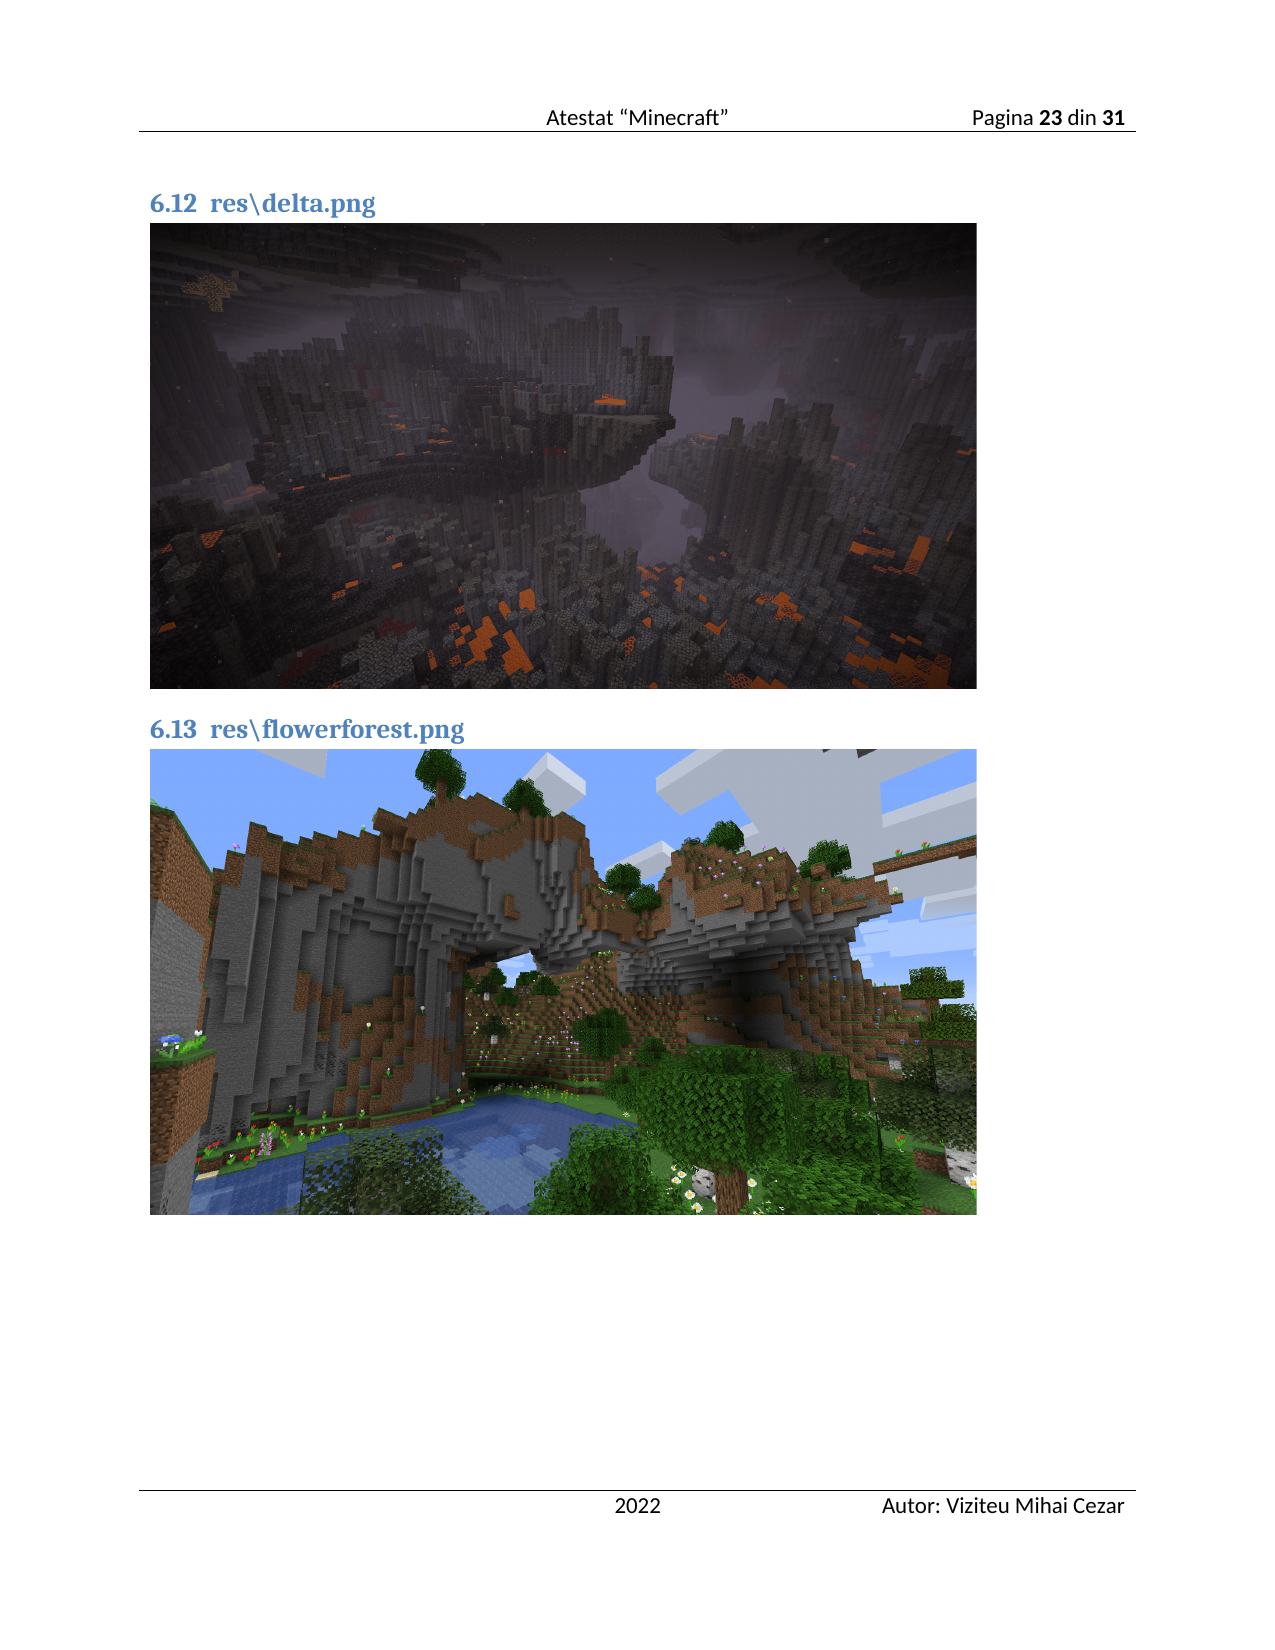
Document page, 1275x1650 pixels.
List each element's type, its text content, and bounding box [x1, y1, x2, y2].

subtitle res\delta.png [150, 188, 1125, 219]
picture [150, 223, 977, 689]
picture [150, 749, 977, 1215]
subtitle res\flowerforest.png [150, 714, 1125, 745]
